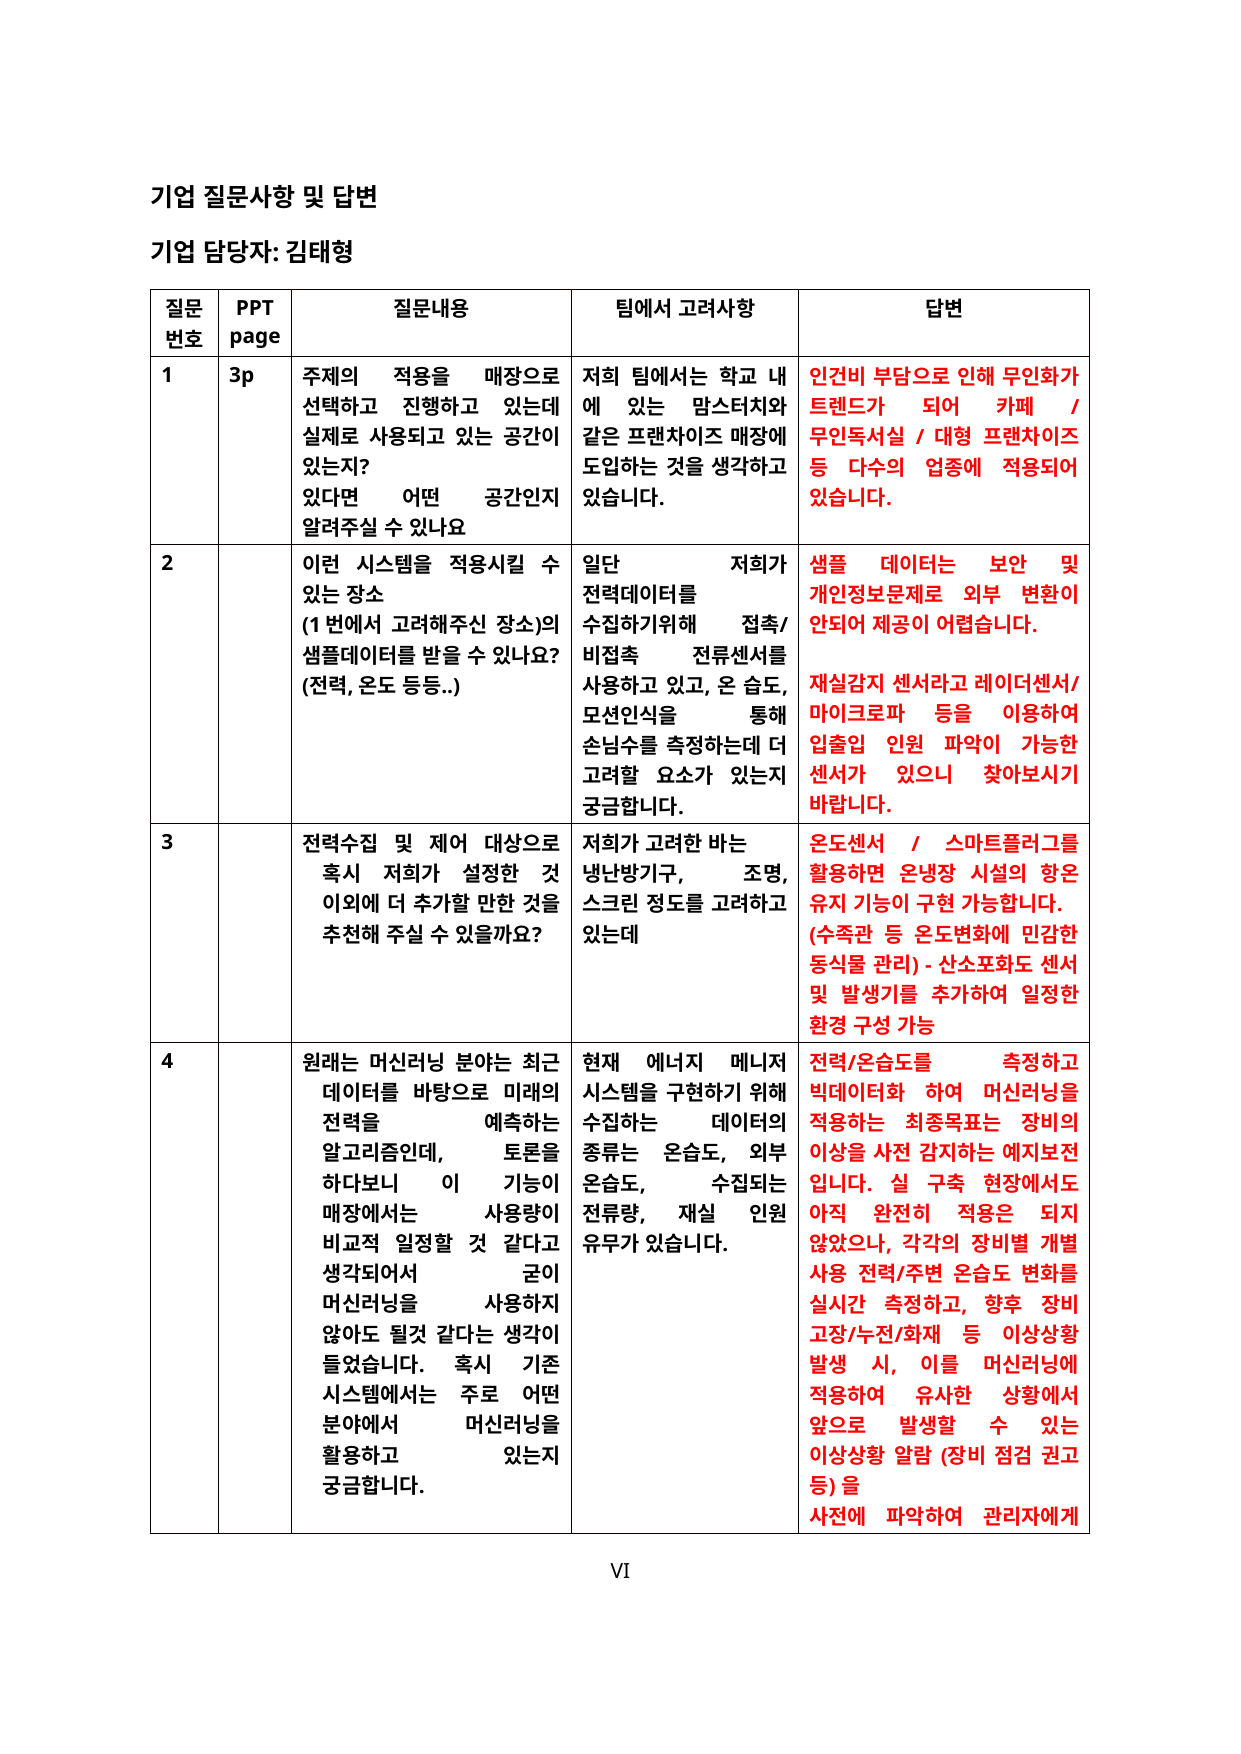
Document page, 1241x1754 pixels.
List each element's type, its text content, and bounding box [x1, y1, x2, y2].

table_cell 인건비 부담으로 인해 무인화가 트렌드가 되어 카페 / 무인독서실 / 대형 프랜차이즈 등 다수의 업종에 적용되어 있습니다. [799, 357, 1089, 544]
text 기업 질문사항 및 답변 [150, 177, 1090, 213]
table_cell [219, 824, 291, 1042]
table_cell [572, 1043, 798, 1533]
table_cell 온도센서 / 스마트플러그를 활용하면 온냉장 시설의 항온 유지 기능이 구현 가능합니다. (수족관 등 온도변화에 민감한 동식물 관리) - 산소포화도 센서 및 발생기를 추가하여 일정한 환경 구성 가능 [799, 824, 1089, 1042]
table_cell 전력수집 및 제어 대상으로 혹시 저희가 설정한 것 이외에 더 추가할 만한 것을 추천해 주실 수 있을까요? [292, 824, 571, 1042]
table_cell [292, 1043, 571, 1533]
table_cell 1 [151, 357, 218, 544]
table_cell 4 [151, 1043, 218, 1533]
table_header PPT page [219, 290, 291, 356]
table_header 질문 번호 [151, 290, 218, 356]
table_cell 샘플 데이터는 보안 및 개인정보문제로 외부 변환이 안되어 제공이 어렵습니다. 재실감지 센서라고 레이더센서/마이크로파 등을 이용하여 입출입 인원 파악이 가능한 센서가 있으니 찾아보시기 바랍니다. [799, 545, 1089, 823]
table_cell 저희 팀에서는 학교 내 에 있는 맘스터치와 같은 프랜차이즈 매장에 도입하는 것을 생각하고 있습니다. [572, 357, 798, 544]
table_header 질문내용 [292, 290, 571, 356]
table_header 답변 [799, 290, 1089, 356]
table_cell [219, 1043, 291, 1533]
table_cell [799, 1043, 1089, 1533]
text 기업 담당자: 김태형 [150, 233, 1090, 269]
table_cell [219, 545, 291, 823]
table_cell 2 [151, 545, 218, 823]
table_cell 일단 저희가 전력데이터를 수집하기위해 접촉/ 비접촉 전류센서를 사용하고 있고, 온 습도, 모션인식을 통해 손님수를 측정하는데 더 고려할 요소가 있는지 궁금합니다. [572, 545, 798, 823]
table_header 팀에서 고려사항 [572, 290, 798, 356]
table_cell 3 [151, 824, 218, 1042]
table_cell 3p [219, 357, 291, 544]
table_cell 저희가 고려한 바는 냉난방기구, 조명, 스크린 정도를 고려하고 있는데 [572, 824, 798, 1042]
table_cell 이런 시스템을 적용시킬 수 있는 장소 (1번에서 고려해주신 장소)의 샘플데이터를 받을 수 있나요? (전력, 온도 등등..) [292, 545, 571, 823]
table_cell 주제의 적용을 매장으로 선택하고 진행하고 있는데 실제로 사용되고 있는 공간이 있는지? 있다면 어떤 공간인지 알려주실 수 있나요 [292, 357, 571, 544]
